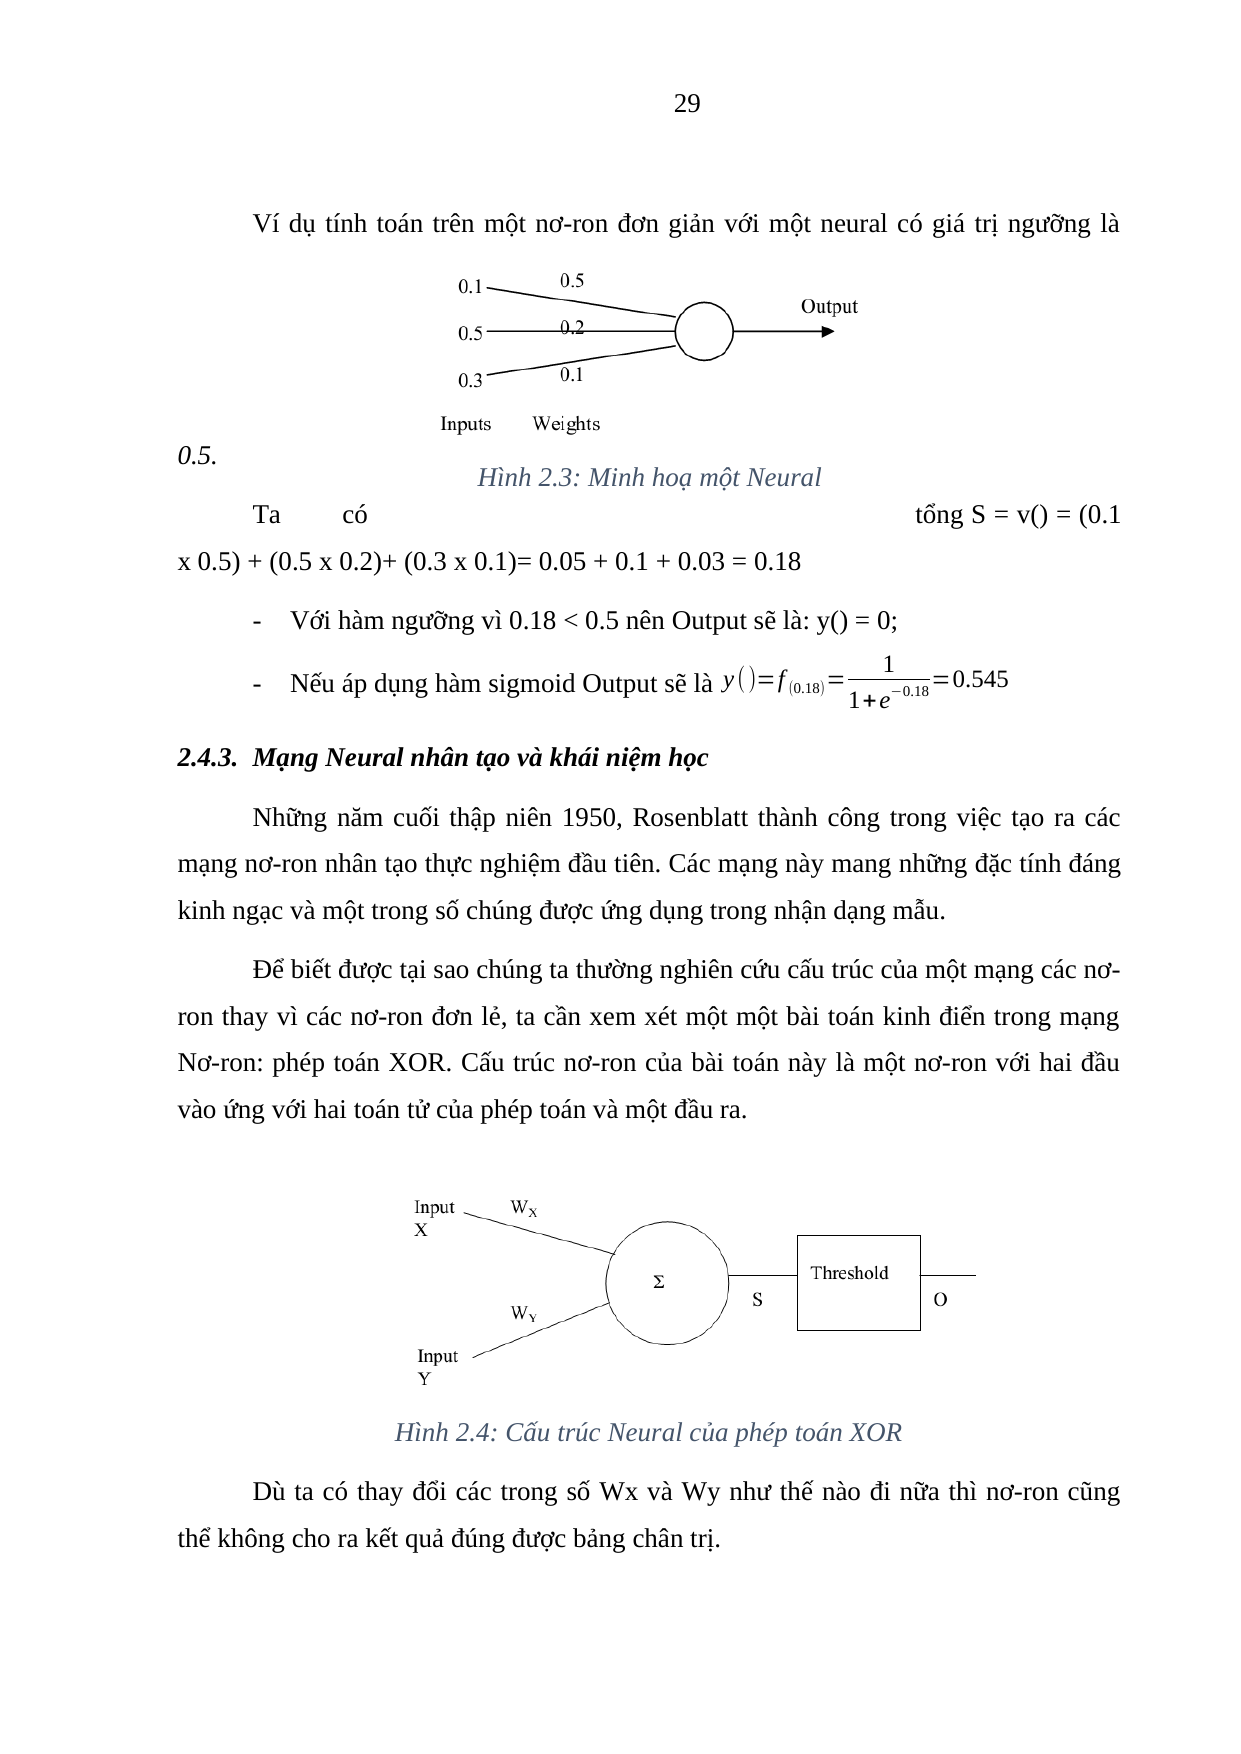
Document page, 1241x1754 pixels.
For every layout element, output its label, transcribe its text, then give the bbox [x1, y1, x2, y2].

text Dù ta có thay đổi các trong số Wx và Wy như thế nào đi nữa thì nơ-ron cũng thể không cho ra kết quả đúng được bảng chân trị. [177, 1475, 1122, 1553]
picture [373, 1152, 1001, 1388]
subtitle Mạng Neural nhân tạo và khái niệm học [177, 742, 1122, 773]
text Ta có tổng S = v() = (0.1 x 0.5) + (0.5 x 0.2)+ (0.3 x 0.1)= 0.05 + 0.1 + 0.03 = 0.18 [177, 498, 1122, 576]
text Hình .: Cấu trúc Neural của phép toán XOR [177, 1416, 1122, 1447]
picture [386, 257, 915, 440]
list Nếu áp dụng hàm sigmoid Output sẽ là [252, 651, 1122, 713]
list Với hàm ngưỡng vì 0.18 < 0.5 nên Output sẽ là: y() = 0; [252, 604, 1122, 636]
text Những năm cuối thập niên 1950, Rosenblatt thành công trong việc tạo ra các mạng nơ-ron nhân tạo thực nghiệm đầu tiên. Các mạng này mang những đặc tính đáng kinh ngạc và một trong số chúng được ứng dụng trong nhận dạng mẫu. [177, 801, 1122, 925]
text Để biết được tại sao chúng ta thường nghiên cứu cấu trúc của một mạng các nơ-ron thay vì các nơ-ron đơn lẻ, ta cần xem xét một một bài toán kinh điển trong mạng Nơ-ron: phép toán XOR. Cấu trúc nơ-ron của bài toán này là một nơ-ron với hai đầu vào ứng với hai toán tử của phép toán và một đầu ra. [177, 953, 1122, 1124]
